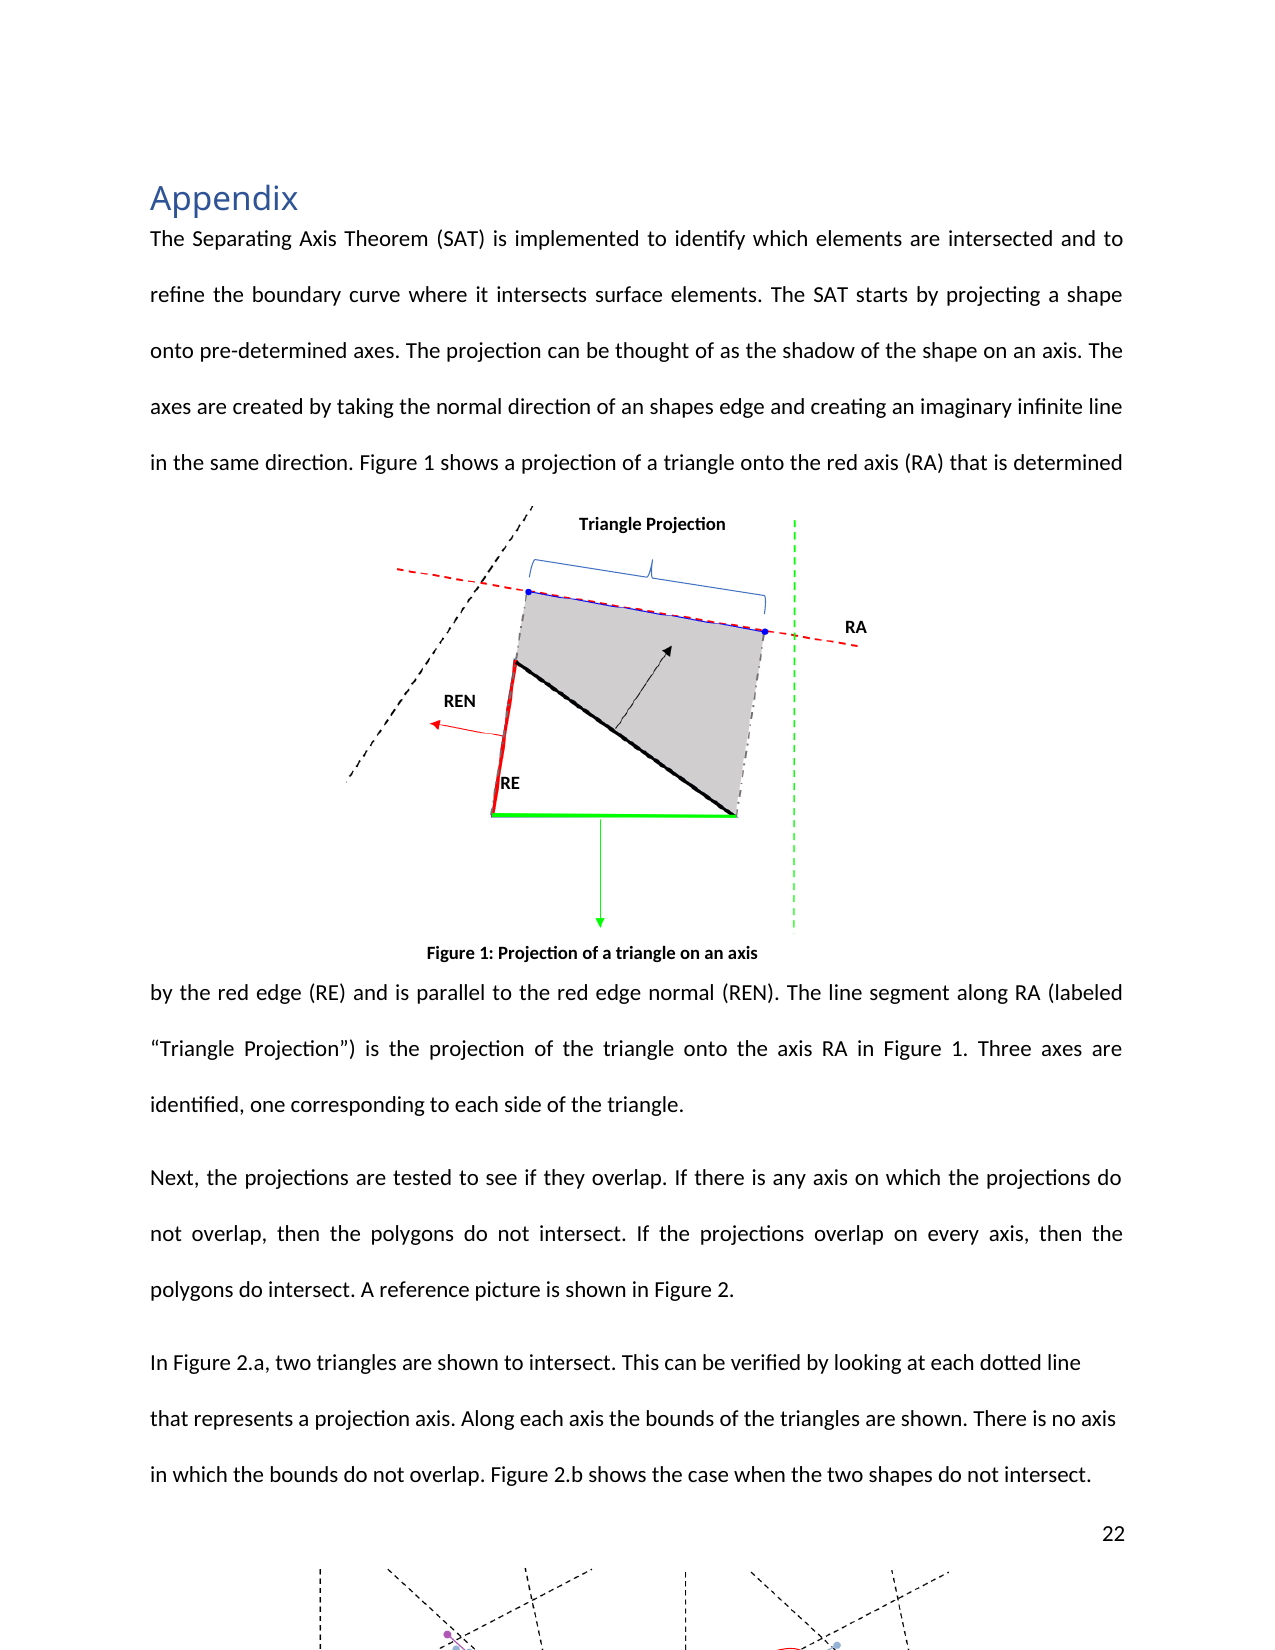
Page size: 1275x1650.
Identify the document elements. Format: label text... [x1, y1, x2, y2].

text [150, 1348, 1125, 1488]
picture [346, 506, 858, 944]
picture [631, 1566, 970, 1650]
subtitle Appendix [150, 175, 1125, 220]
text Next, the projections are tested to see if they overlap. If there is any axis on which the projections do not overlap, then the polygons do not intersect. If the projections overlap on every axis, then the polygons do intersect. A reference picture is shown in Figure 2. [150, 1163, 1125, 1303]
picture [252, 1560, 621, 1650]
